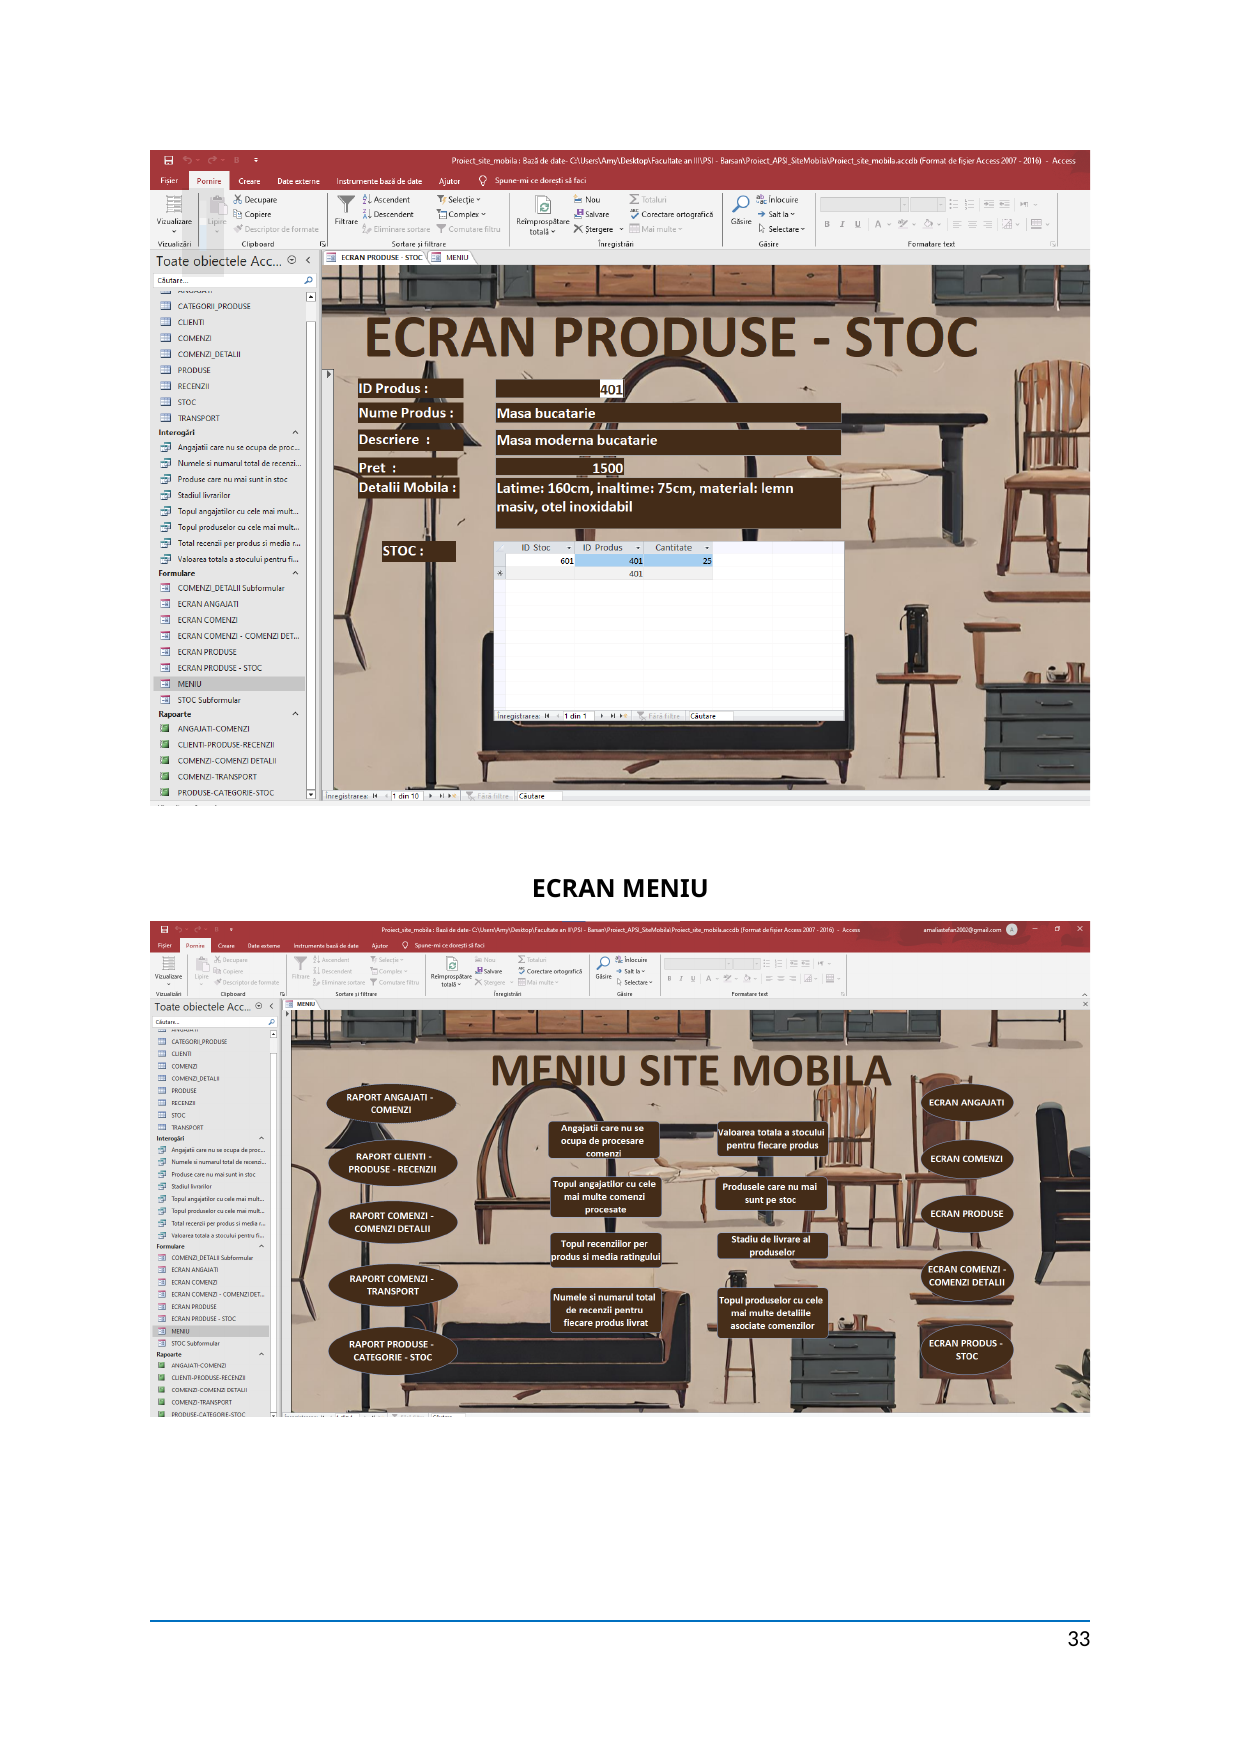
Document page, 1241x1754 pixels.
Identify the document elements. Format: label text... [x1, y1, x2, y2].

text ECRAN MENIU [150, 871, 1090, 904]
picture [150, 150, 1091, 806]
picture [150, 921, 1091, 1417]
